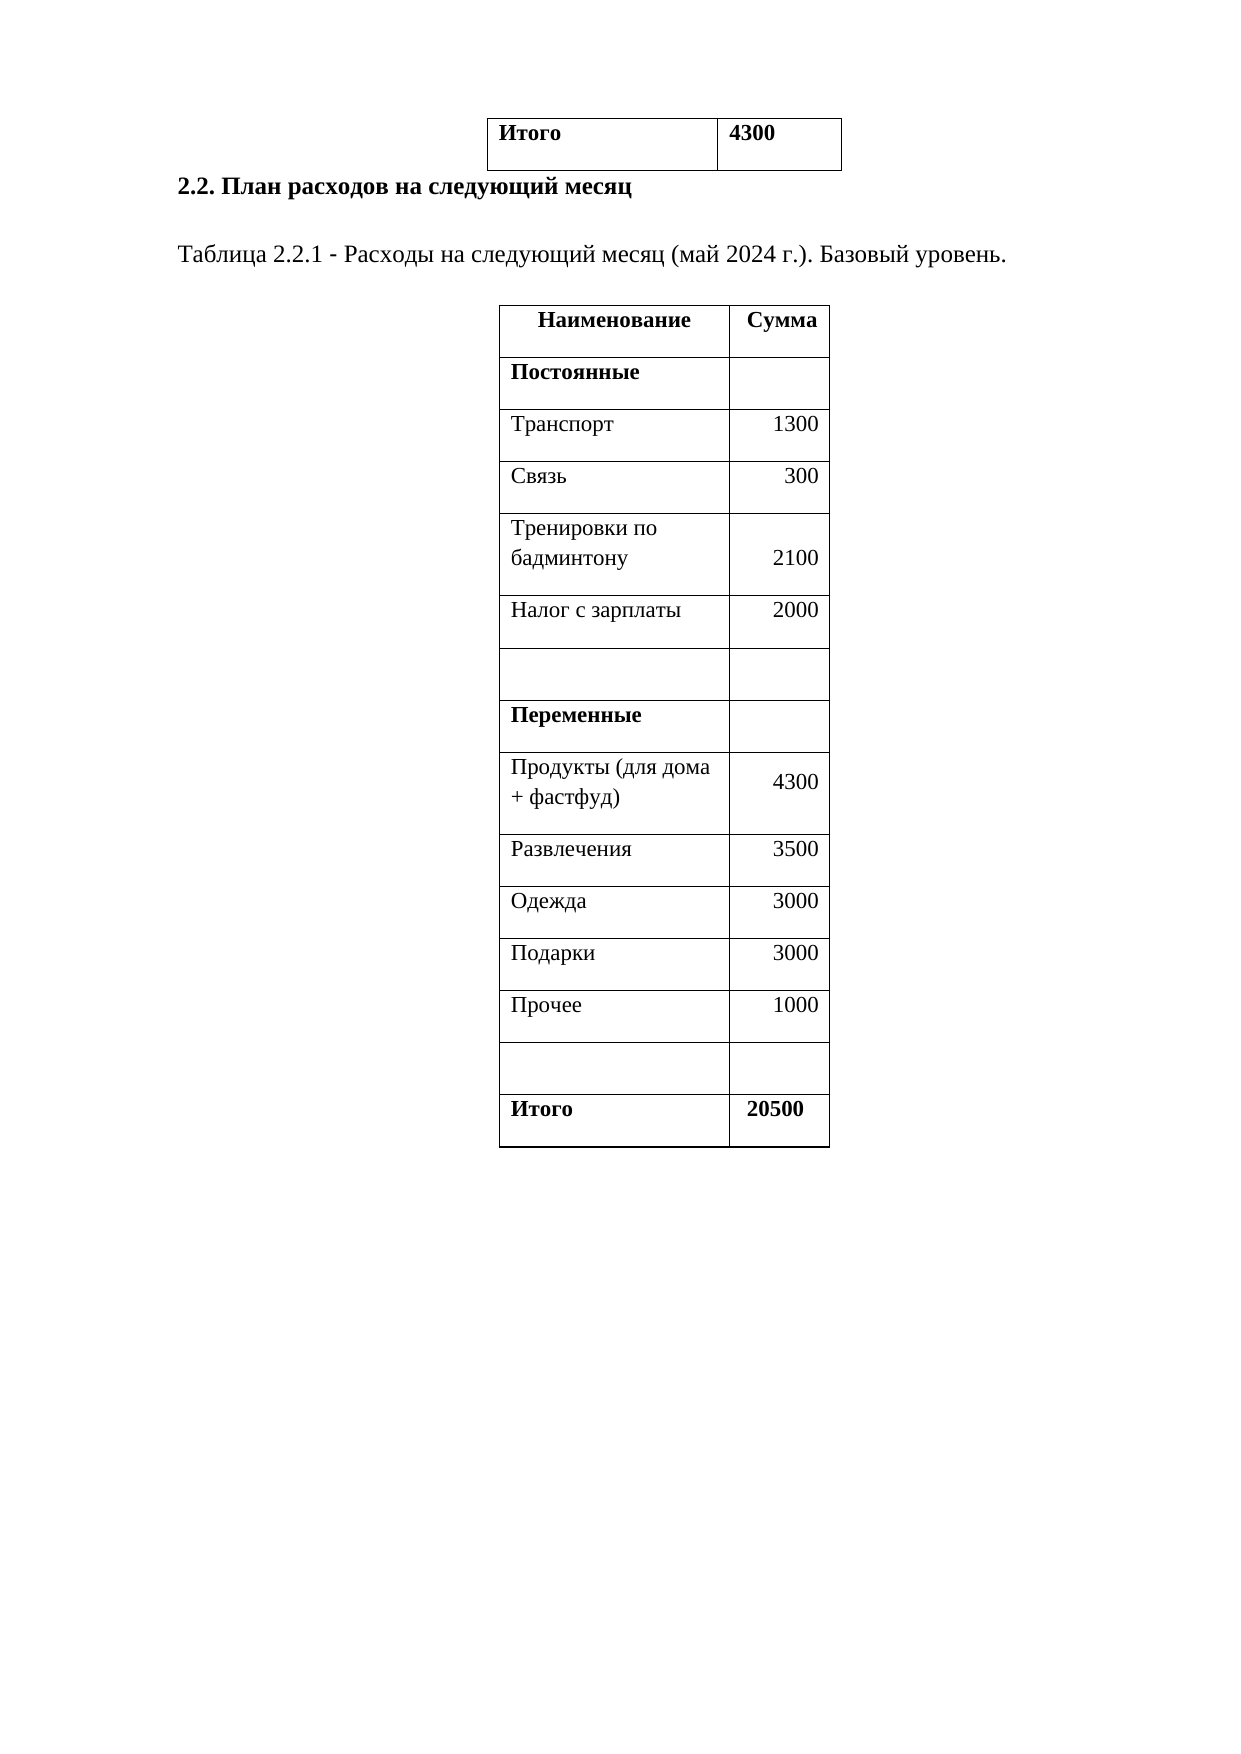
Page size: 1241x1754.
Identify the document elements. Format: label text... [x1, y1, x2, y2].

table_cell Прочее [500, 991, 729, 1042]
text Таблица 2.2.1 − Расходы на следующий месяц (май 2024 г.). Базовый уровень. [177, 225, 1152, 276]
table_cell [730, 649, 829, 699]
text 2.2. План расходов на следующий месяц [177, 171, 1152, 200]
table_cell Связь [500, 462, 729, 513]
table_cell Развлечения [500, 835, 729, 886]
table_cell 4300 [730, 753, 829, 834]
table_cell Налог с зарплаты [500, 596, 729, 647]
table_cell 20500 [730, 1095, 829, 1146]
table_cell [500, 1043, 729, 1094]
table_cell [730, 701, 829, 752]
table_cell Тренировки по бадминтону [500, 514, 729, 595]
table_cell 2100 [730, 514, 829, 595]
table_cell Транспорт [500, 410, 729, 461]
table_cell 4300 [718, 119, 841, 170]
table_cell 2000 [730, 596, 829, 647]
table_cell 3000 [730, 887, 829, 938]
table_header Сумма [730, 306, 829, 357]
table_cell 1000 [730, 991, 829, 1042]
table_cell Итого [488, 119, 717, 170]
table_cell 300 [730, 462, 829, 513]
table_header Наименование [500, 306, 729, 357]
table_cell Одежда [500, 887, 729, 938]
table_cell [730, 358, 829, 409]
table_cell [730, 1043, 829, 1094]
table_cell [500, 649, 729, 699]
table_cell Итого [500, 1095, 729, 1146]
table_cell Продукты (для дома + фастфуд) [500, 753, 729, 834]
table_cell Подарки [500, 939, 729, 990]
table_cell 3000 [730, 939, 829, 990]
table_cell Постоянные [500, 358, 729, 409]
table_cell 1300 [730, 410, 829, 461]
table_cell Переменные [500, 701, 729, 752]
table_cell 3500 [730, 835, 829, 886]
